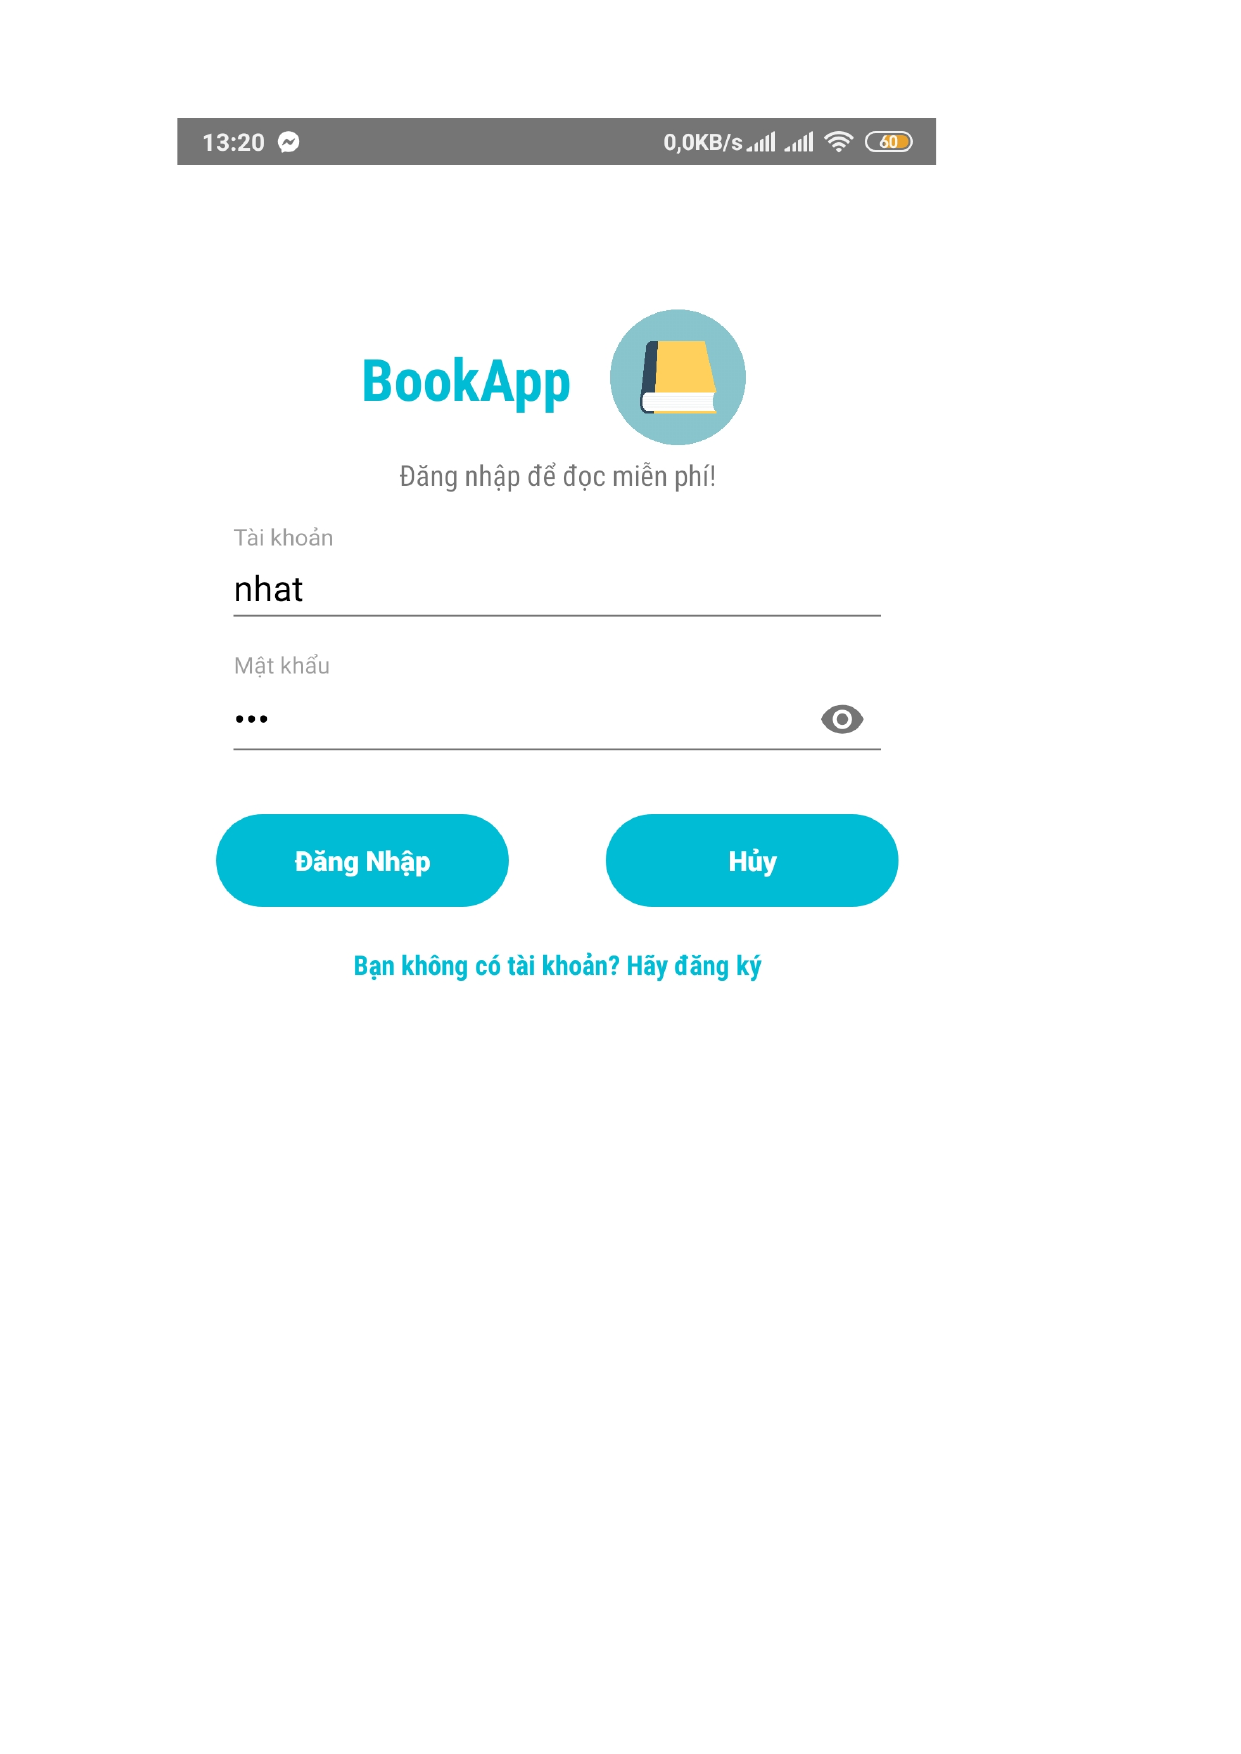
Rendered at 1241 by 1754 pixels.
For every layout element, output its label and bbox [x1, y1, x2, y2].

picture [177, 118, 937, 1636]
